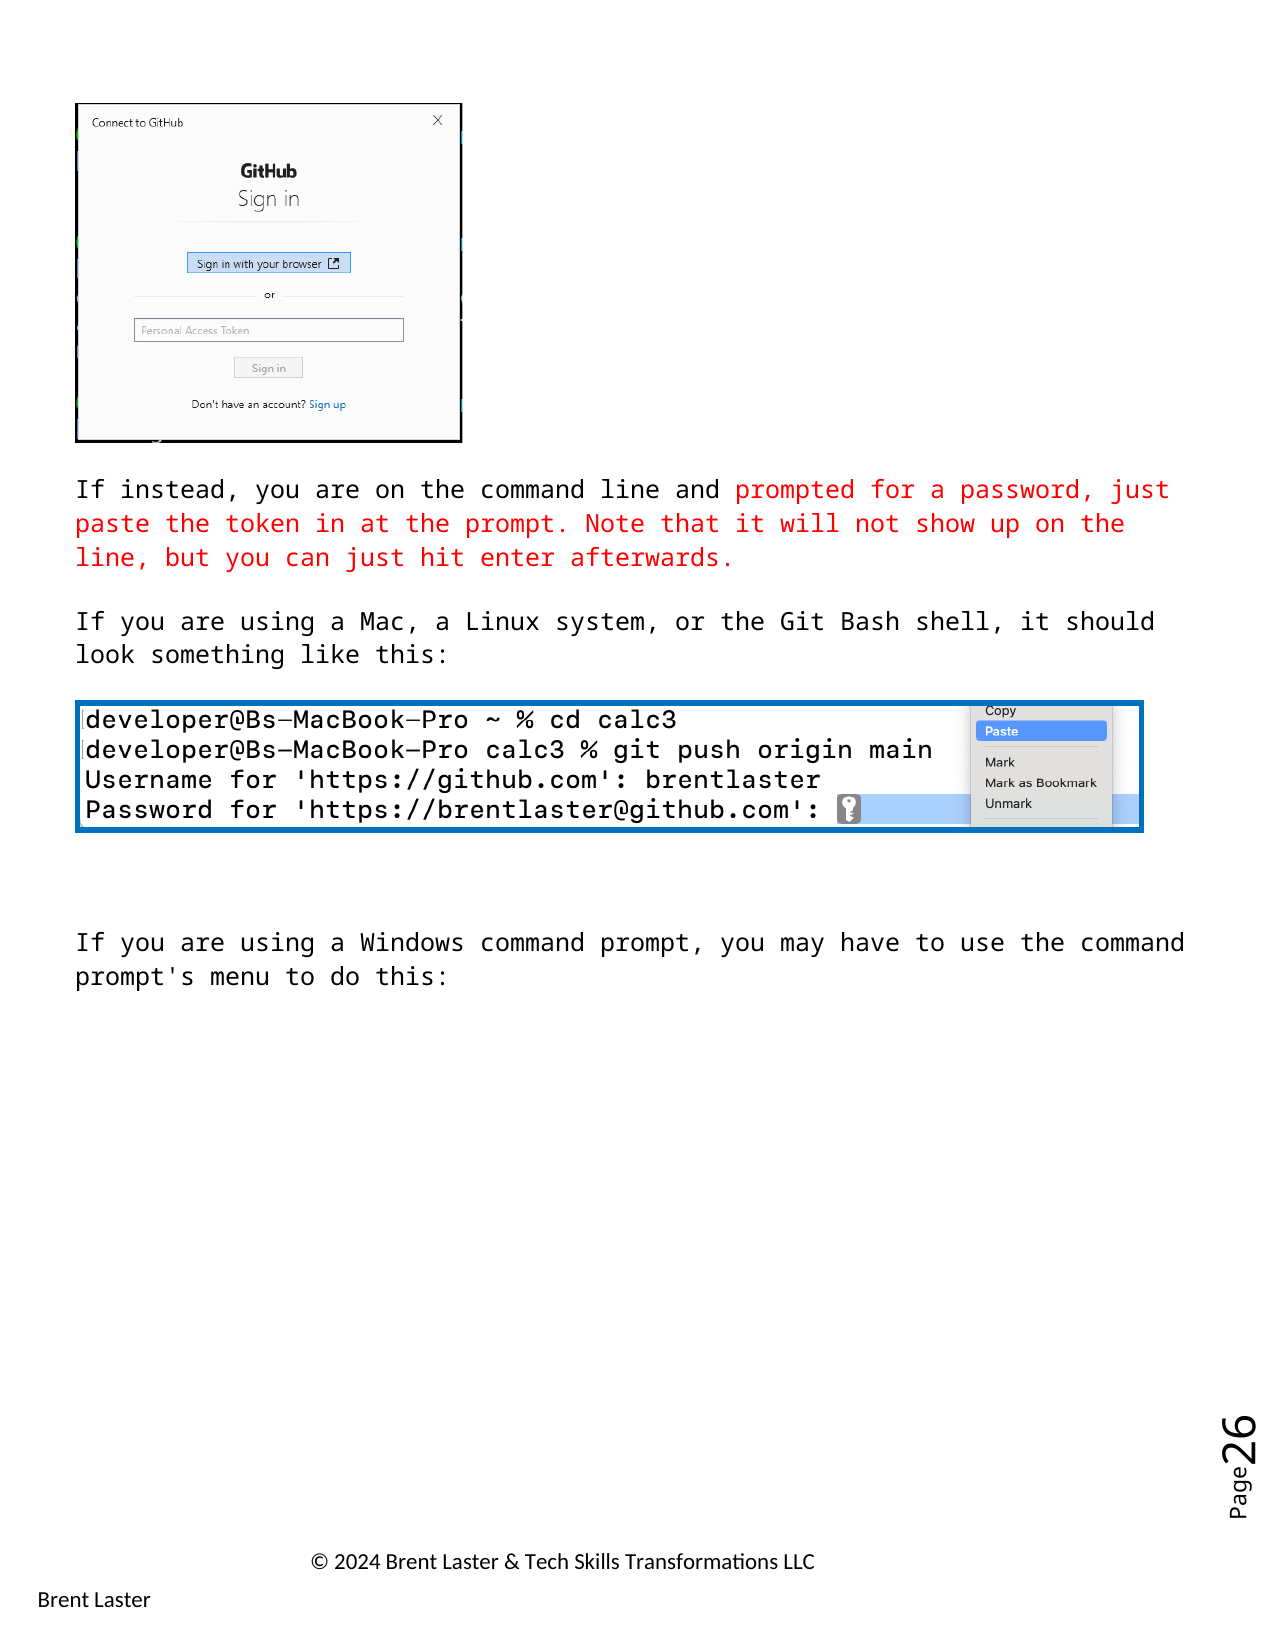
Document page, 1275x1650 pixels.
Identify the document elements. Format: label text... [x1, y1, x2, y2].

picture [75, 103, 463, 443]
subtitle If instead, you are on the command line and prompted for a password, just paste the token in at the prompt. Note that it will not show up on the line, but you can just hit enter afterwards. [75, 472, 1200, 574]
subtitle If you are using a Windows command prompt, you may have to use the command prompt's menu to do this: [75, 925, 1200, 993]
picture [80, 706, 1139, 827]
subtitle If you are using a Mac, a Linux system, or the Git Bash shell, it should look something like this: [75, 603, 1200, 671]
